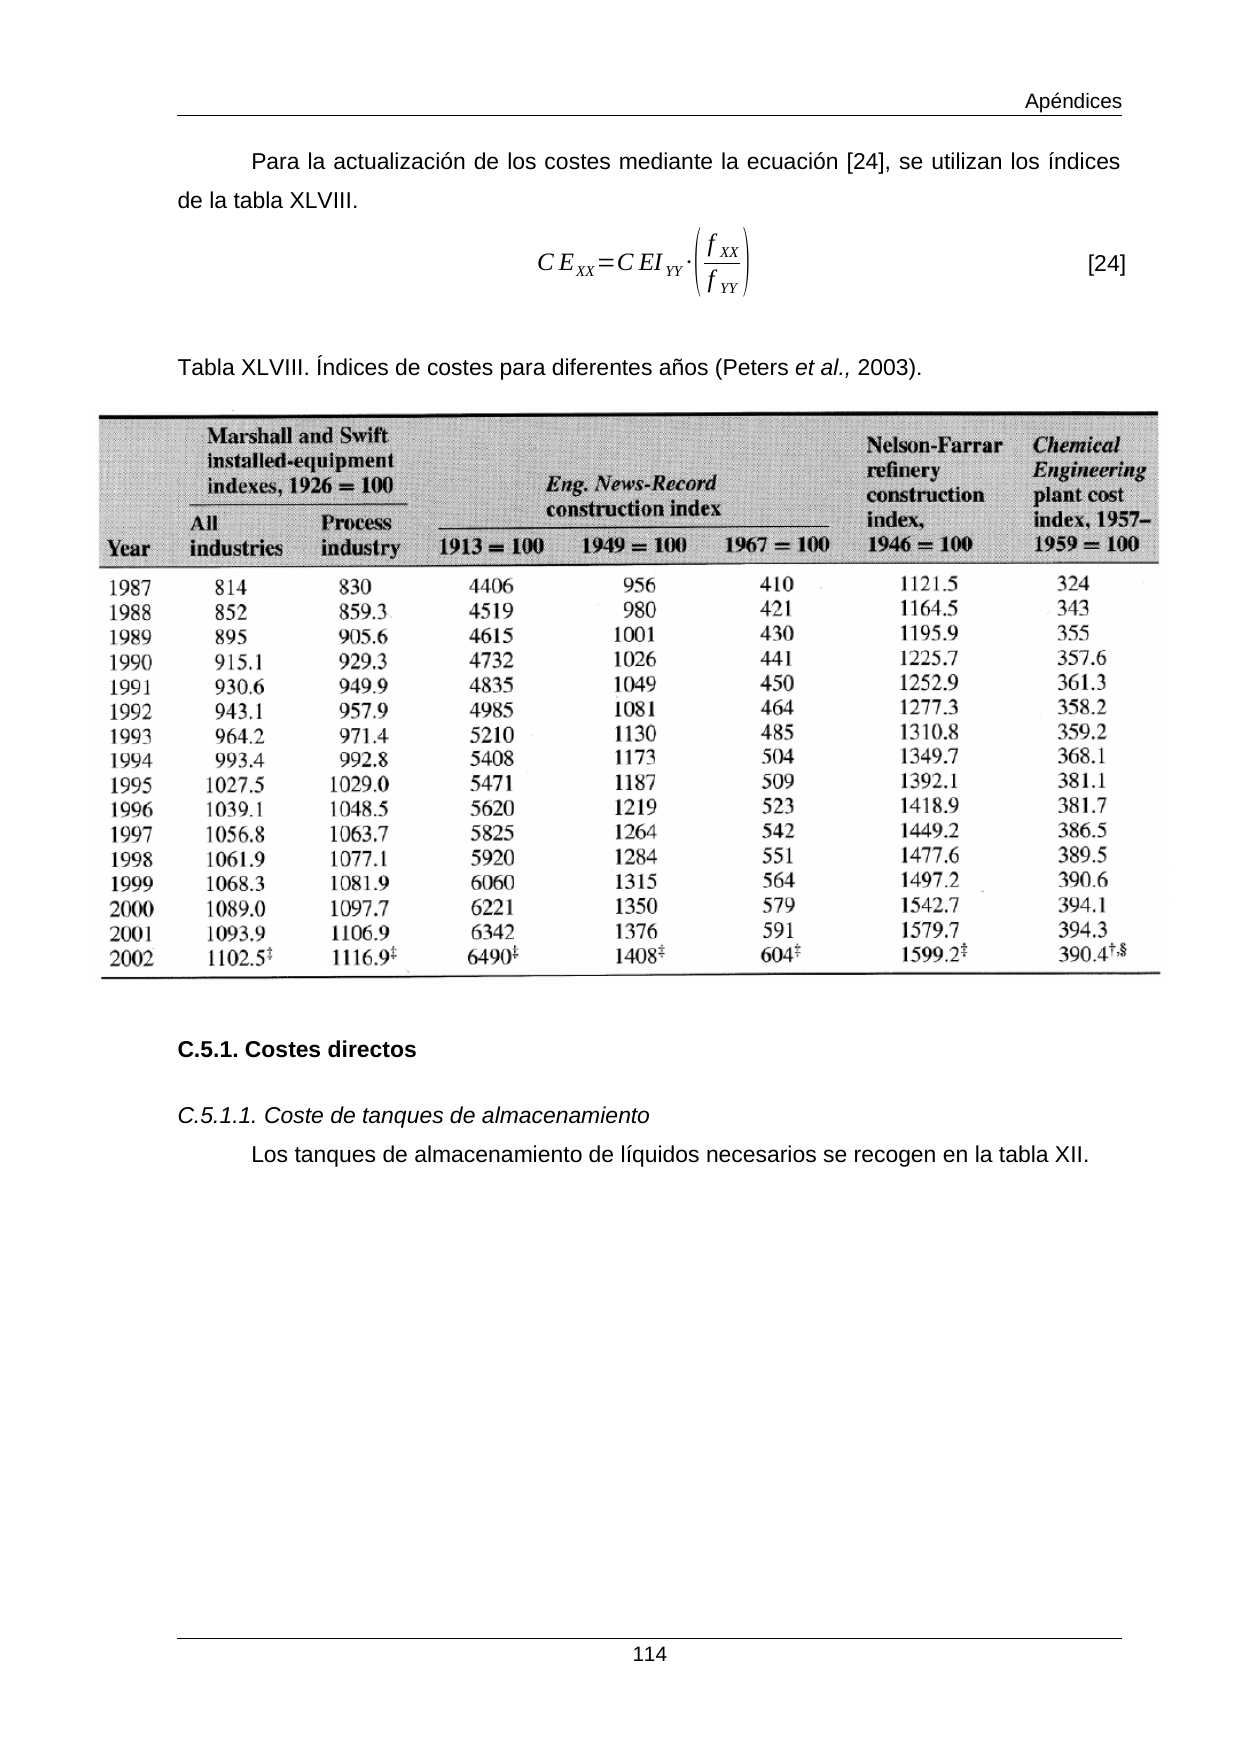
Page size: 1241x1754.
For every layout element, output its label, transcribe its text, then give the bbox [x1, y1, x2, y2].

text Los tanques de almacenamiento de líquidos necesarios se recogen en la tabla XII. [177, 1141, 1122, 1168]
text Tabla XLVIII. Índices de costes para diferentes años (Peters et al., 2003). [177, 354, 1122, 380]
text C.5.1. Costes directos [177, 1036, 1122, 1062]
picture [83, 401, 1171, 984]
text C.5.1.1. Coste de tanques de almacenamiento [177, 1102, 1122, 1128]
text Para la actualización de los costes mediante la ecuación [24], se utilizan los índices de la tabla XLVIII. [177, 148, 1122, 213]
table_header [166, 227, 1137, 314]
